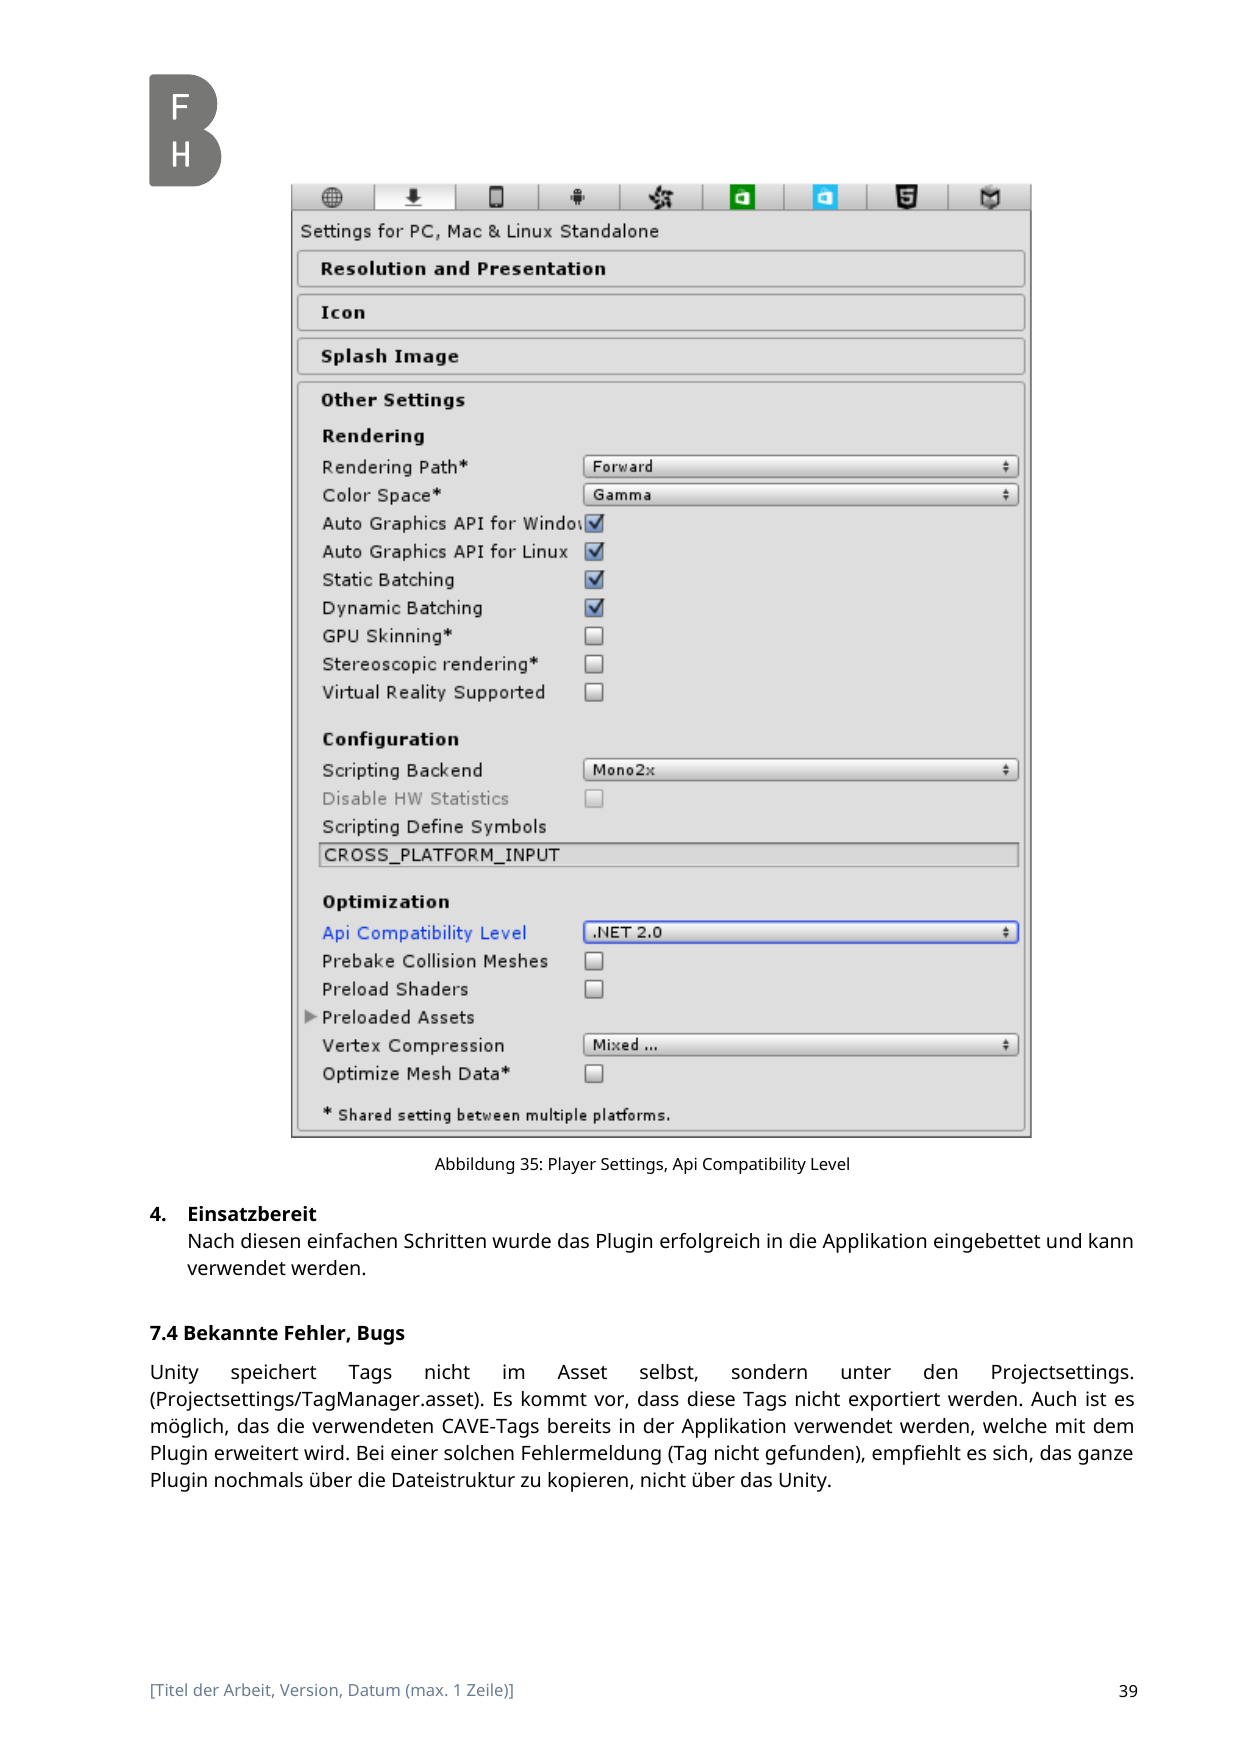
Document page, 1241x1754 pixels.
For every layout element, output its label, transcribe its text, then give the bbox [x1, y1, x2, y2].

list Nach diesen einfachen Schritten wurde das Plugin erfolgreich in die Applikation eingebettet und kann verwendet werden. [187, 1228, 1136, 1282]
text Unity speichert Tags nicht im Asset selbst, sondern unter den Projectsettings. (Projectsettings/TagManager.asset). Es kommt vor, dass diese Tags nicht exportiert werden. Auch ist es möglich, das die verwendeten CAVE-Tags bereits in der Applikation verwendet werden, welche mit dem Plugin erweitert wird. Bei einer solchen Fehlermeldung (Tag nicht gefunden), empfiehlt es sich, das ganze Plugin nochmals über die Dateistruktur zu kopieren, nicht über das Unity. [149, 1359, 1136, 1493]
list Einsatzbereit [149, 1201, 1136, 1228]
subtitle Bekannte Fehler, Bugs [149, 1319, 1136, 1346]
picture [291, 183, 1032, 1138]
